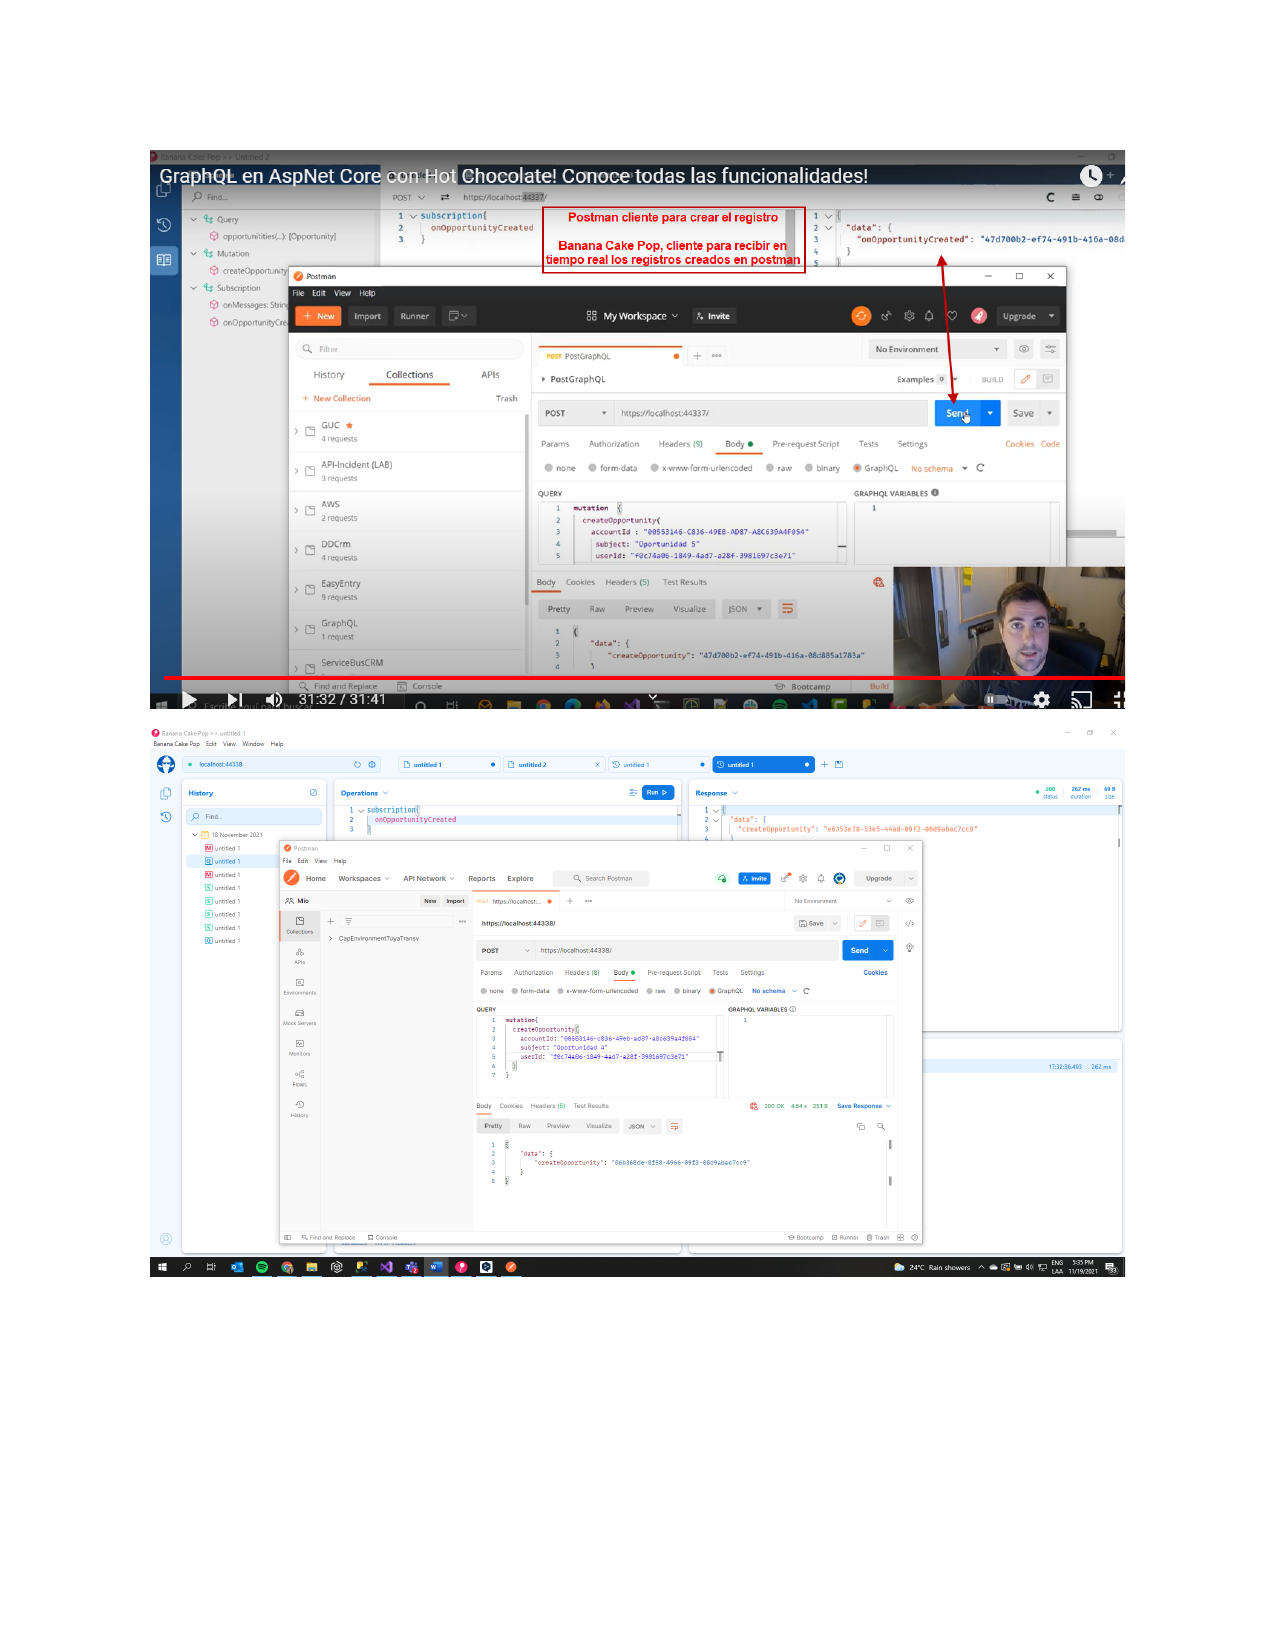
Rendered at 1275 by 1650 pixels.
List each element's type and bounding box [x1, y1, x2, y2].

picture [150, 150, 1125, 709]
picture [150, 727, 1125, 1277]
